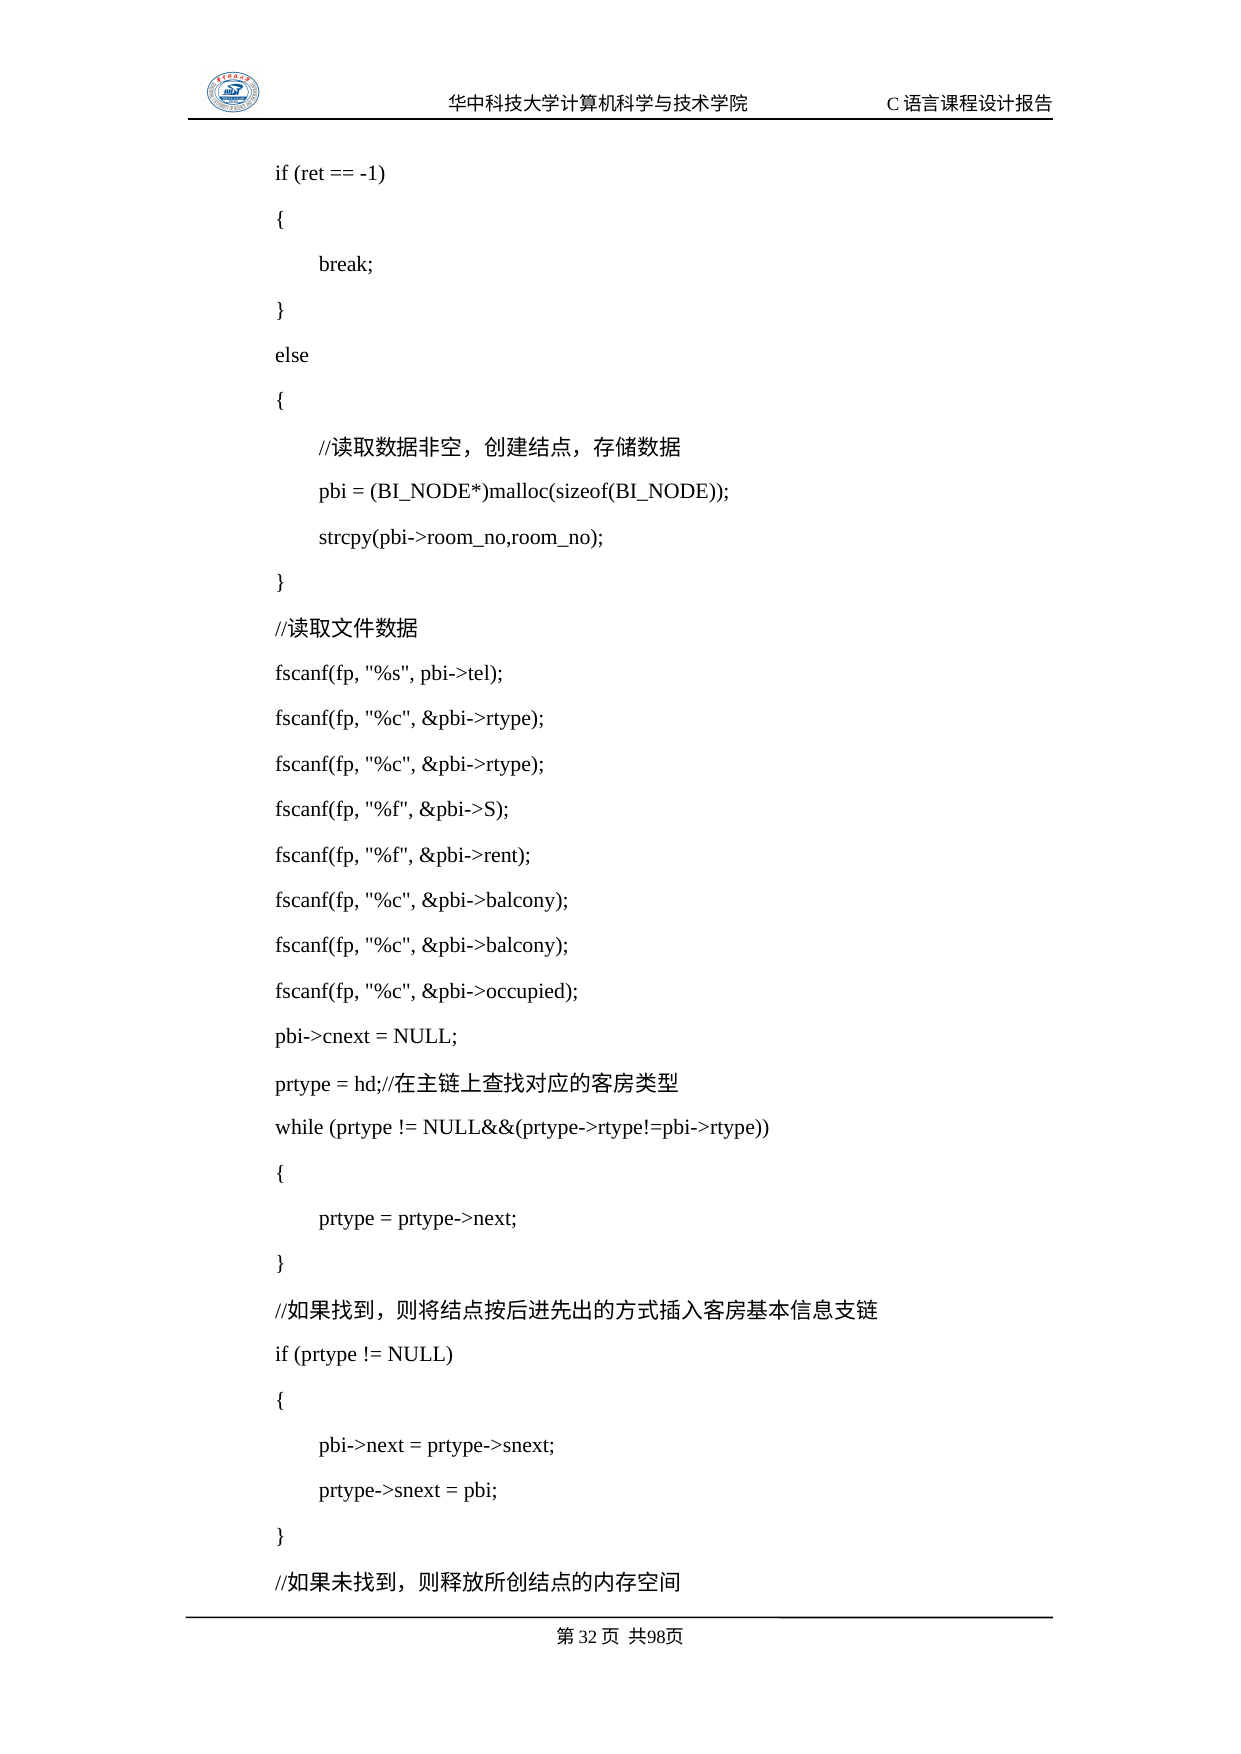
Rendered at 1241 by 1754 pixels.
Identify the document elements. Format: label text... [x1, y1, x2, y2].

text fscanf(fp, "%c", &pbi->rtype); [187, 741, 1053, 786]
picture [200, 70, 264, 113]
text { [187, 1377, 1053, 1422]
text fscanf(fp, "%s", pbi->tel); [187, 650, 1053, 695]
text fscanf(fp, "%f", &pbi->S); [187, 786, 1053, 832]
text { [187, 377, 1053, 423]
text pbi->next = prtype->snext; [187, 1422, 1053, 1467]
text //如果未找到，则释放所创结点的内存空间 [187, 1558, 1053, 1604]
text fscanf(fp, "%c", &pbi->occupied); [187, 968, 1053, 1013]
text if (prtype != NULL) [187, 1331, 1053, 1377]
text fscanf(fp, "%c", &pbi->balcony); [187, 922, 1053, 968]
text fscanf(fp, "%c", &pbi->balcony); [187, 877, 1053, 922]
text fscanf(fp, "%c", &pbi->rtype); [187, 695, 1053, 741]
text pbi = (BI_NODE*)malloc(sizeof(BI_NODE)); [187, 468, 1053, 514]
text { [187, 196, 1053, 241]
text while (prtype != NULL&&(prtype->rtype!=pbi->rtype)) [187, 1104, 1053, 1149]
text //读取数据非空，创建结点，存储数据 [187, 423, 1053, 468]
text } [187, 287, 1053, 332]
text } [187, 559, 1053, 604]
text prtype = prtype->next; [187, 1195, 1053, 1240]
text break; [187, 241, 1053, 287]
text } [187, 1513, 1053, 1558]
text //读取文件数据 [187, 604, 1053, 650]
text strcpy(pbi->room_no,room_no); [187, 514, 1053, 559]
text pbi->cnext = NULL; [187, 1013, 1053, 1059]
text if (ret == -1) [187, 150, 1053, 196]
text else [187, 332, 1053, 377]
text //如果找到，则将结点按后进先出的方式插入客房基本信息支链 [187, 1286, 1053, 1331]
text fscanf(fp, "%f", &pbi->rent); [187, 832, 1053, 877]
text { [187, 1149, 1053, 1195]
text prtype = hd;//在主链上查找对应的客房类型 [187, 1059, 1053, 1104]
text } [187, 1240, 1053, 1286]
text prtype->snext = pbi; [187, 1467, 1053, 1513]
